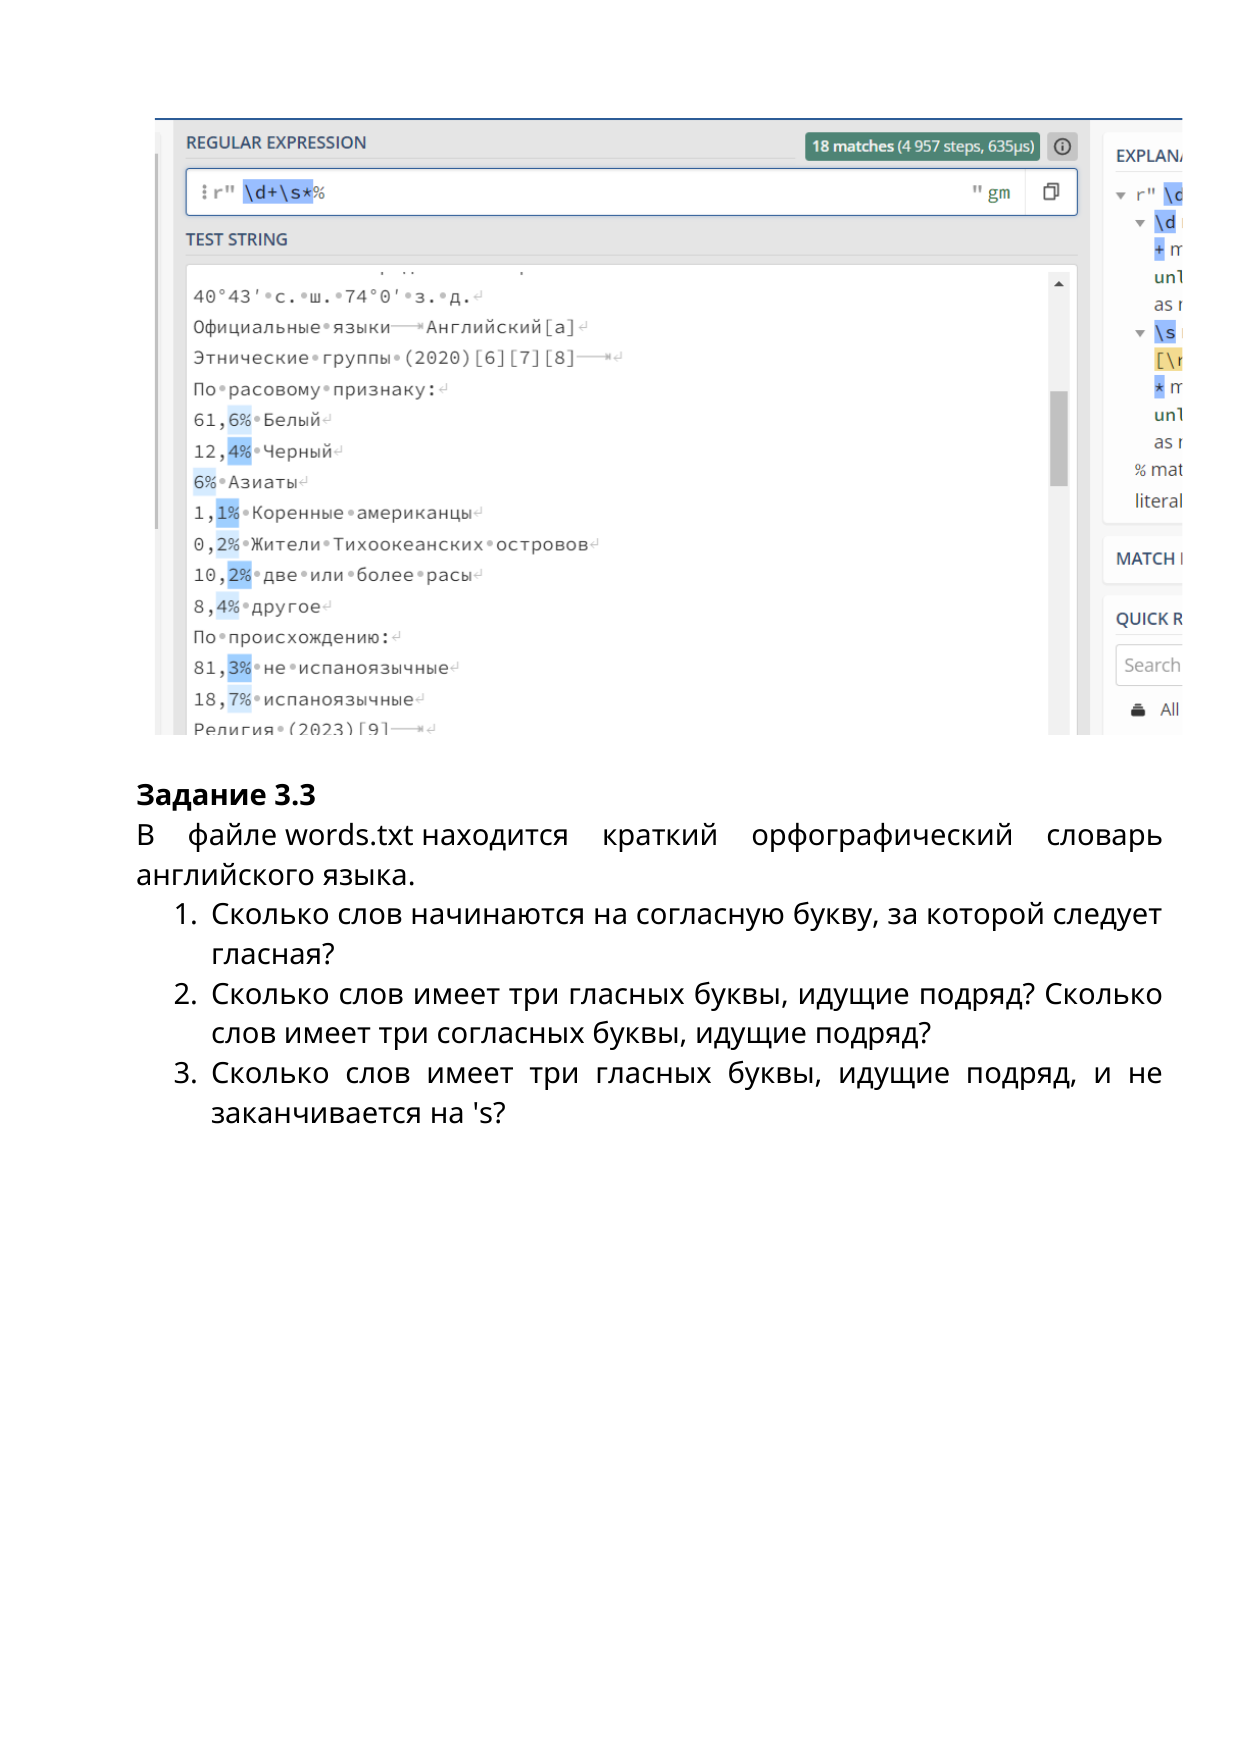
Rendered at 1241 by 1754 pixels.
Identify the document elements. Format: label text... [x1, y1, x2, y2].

list Сколько слов имеет три гласных буквы, идущие подряд, и не заканчивается на 's? [173, 1052, 1163, 1132]
text В файле words.txt находится краткий орфографический словарь английского языка. [136, 814, 1163, 894]
picture [154, 118, 1183, 735]
text Задание 3.3 [136, 774, 1163, 814]
list Сколько слов начинаются на согласную букву, за которой следует гласная? [173, 894, 1163, 973]
list Сколько слов имеет три гласных буквы, идущие подряд? Сколько слов имеет три согласных буквы, идущие подряд? [173, 973, 1163, 1052]
